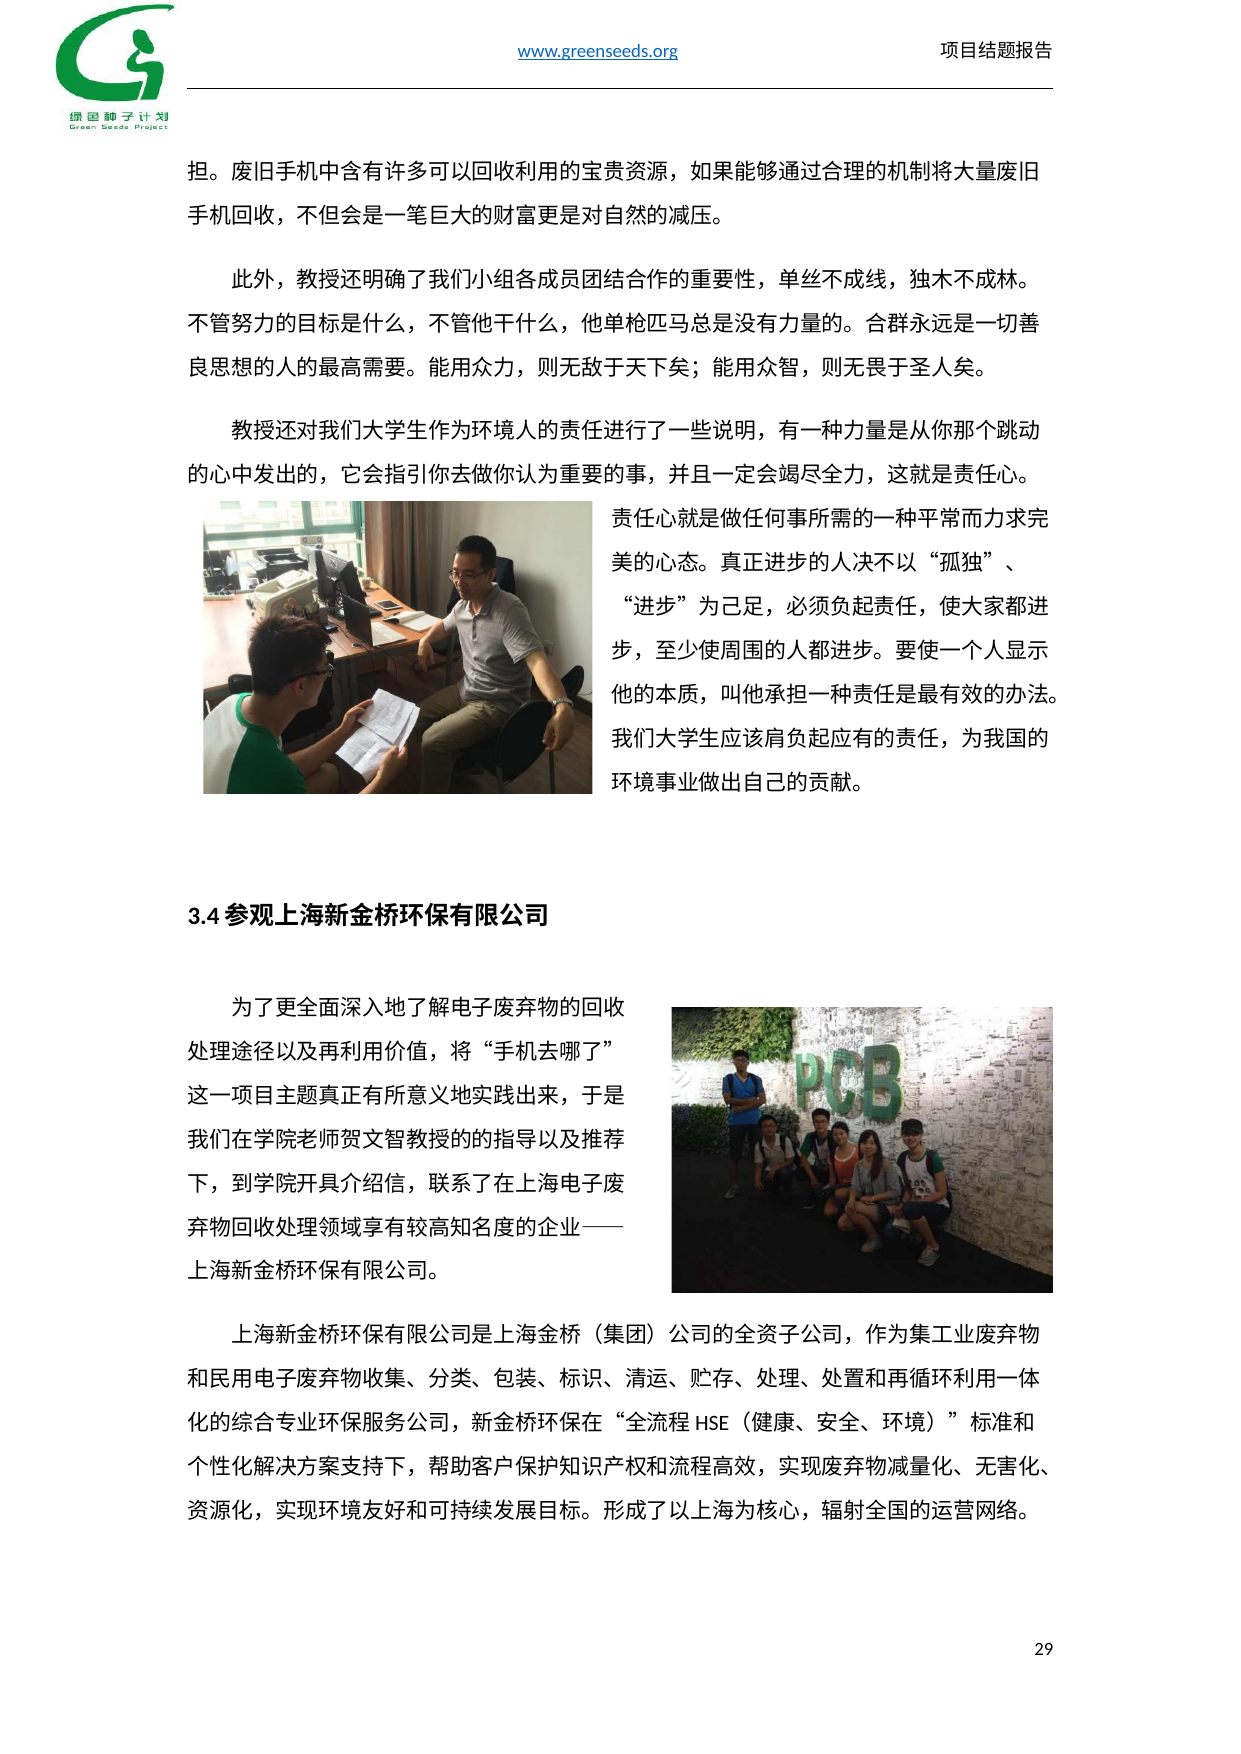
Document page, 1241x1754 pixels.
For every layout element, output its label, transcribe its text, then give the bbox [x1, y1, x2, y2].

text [187, 1314, 1053, 1528]
picture [47, 0, 188, 134]
picture [203, 501, 593, 794]
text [187, 151, 1053, 233]
picture [671, 1007, 1053, 1293]
subtitle 3.4参观上海新金桥环保有限公司 [187, 895, 1053, 933]
text 此外，教授还明确了我们小组各成员团结合作的重要性，单丝不成线，独木不成林。不管努力的目标是什么，不管他干什么，他单枪匹马总是没有力量的。合群永远是一切善良思想的人的最高需要。能用众力，则无敌于天下矣；能用众智，则无畏于圣人矣。 [187, 258, 1053, 384]
